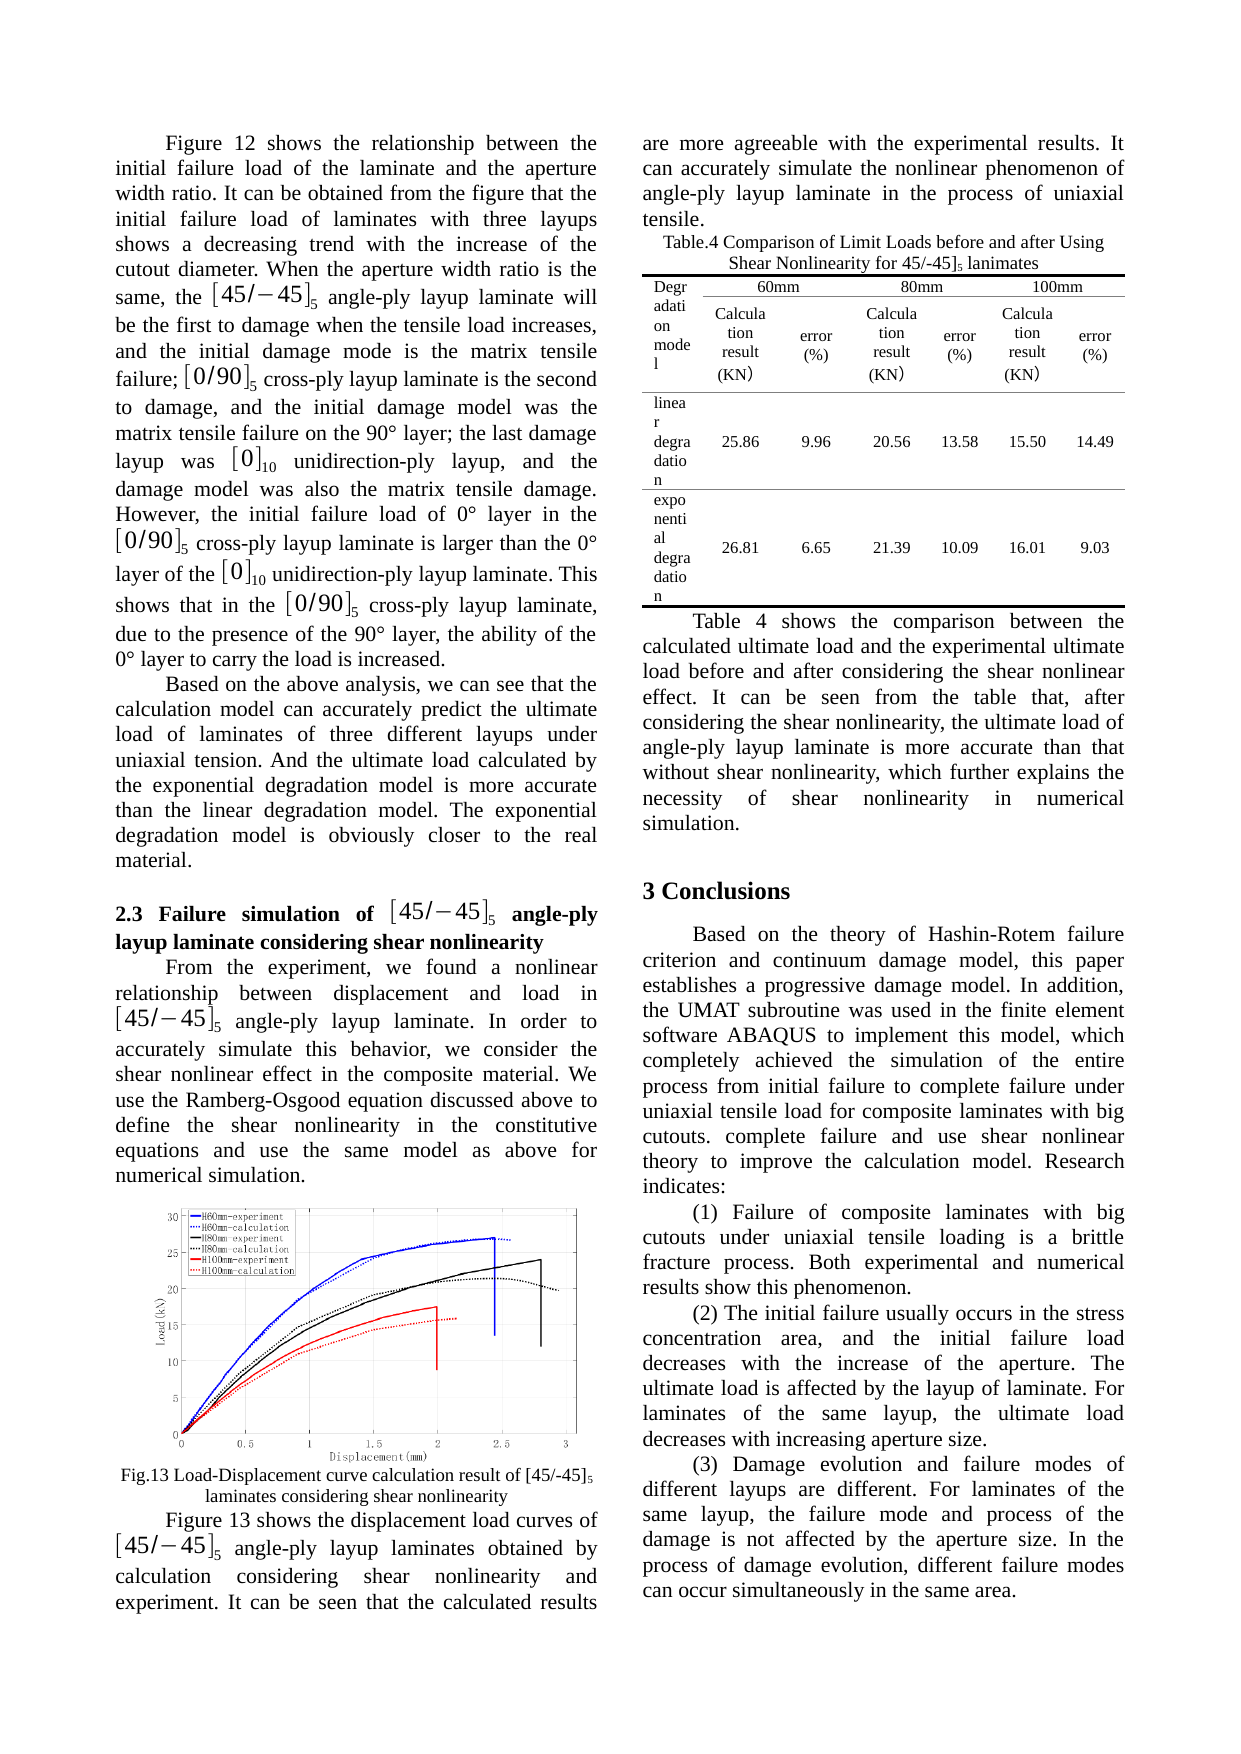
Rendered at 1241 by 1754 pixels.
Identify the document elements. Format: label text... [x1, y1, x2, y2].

text From the experiment, we found a nonlinear relationship between displacement and load in angle-ply layup laminate. In order to accurately simulate this behavior, we consider the shear nonlinear effect in the composite material. We use the Ramberg-Osgood equation discussed above to define the shear nonlinearity in the constitutive equations and use the same model as above for numerical simulation. [115, 954, 598, 1187]
table_cell Calculation result (KN） [990, 297, 1065, 392]
table_cell linear degradation [642, 393, 702, 489]
text Figure 12 shows the relationship between the initial failure load of the laminate and the aperture width ratio. It can be obtained from the figure that the initial failure load of laminates with three layups shows a decreasing trend with the increase of the cutout diameter. When the aperture width ratio is the same, the angle-ply layup laminate will be the first to damage when the tensile load increases, and the initial damage mode is the matrix tensile failure; cross-ply layup laminate is the second to damage, and the initial damage model was the matrix tensile failure on the 90° layer; the last damage layup was unidirection-ply layup, and the damage model was also the matrix tensile damage. However, the initial failure load of 0° layer in the cross-ply layup laminate is larger than the 0° layer of the unidirection-ply layup laminate. This shows that in the cross-ply layup laminate, due to the presence of the 90° layer, the ability of the 0° layer to carry the load is increased. [115, 130, 598, 671]
table_cell error (%) [929, 297, 990, 392]
table_cell 6.65 [778, 490, 854, 605]
text Figure 13 shows the displacement load curves of angle-ply layup laminates obtained by calculation considering shear nonlinearity and experiment. It can be seen that the calculated results are more agreeable with the experimental results. It can accurately simulate the nonlinear phenomenon of angle-ply layup laminate in the process of uniaxial tensile. [642, 130, 1125, 231]
table_cell 13.58 [929, 393, 990, 489]
text (1) Failure of composite laminates with big cutouts under uniaxial tensile loading is a brittle fracture process. Both experimental and numerical results show this phenomenon. [642, 1199, 1125, 1299]
table_header 60mm [703, 277, 854, 296]
table_header 100mm [990, 277, 1125, 296]
table_cell Calculation result (KN） [703, 297, 778, 392]
table_cell 16.01 [990, 490, 1065, 605]
text (3) Damage evolution and failure modes of different layups are different. For laminates of the same layup, the failure mode and process of the damage is not affected by the aperture size. In the process of damage evolution, different failure modes can occur simultaneously in the same area. [642, 1451, 1125, 1602]
table_cell 14.49 [1065, 393, 1125, 489]
table_cell 25.86 [703, 393, 778, 489]
table_cell Calculation result (KN） [854, 297, 929, 392]
table_cell 15.50 [990, 393, 1065, 489]
table_cell 9.96 [778, 393, 854, 489]
text Based on the theory of Hashin-Rotem failure criterion and continuum damage model, this paper establishes a progressive damage model. In addition, the UMAT subroutine was used in the finite element software ABAQUS to implement this model, which completely achieved the simulation of the entire process from initial failure to complete failure under uniaxial tensile load for composite laminates with big cutouts. complete failure and use shear nonlinear theory to improve the calculation model. Research indicates: [642, 921, 1125, 1199]
text Fig.13 Load-Displacement curve calculation result of [45/-45]5 laminates considering shear nonlinearity [115, 1464, 598, 1507]
text 2.3 Failure simulation of angle-ply layup laminate considering shear nonlinearity [115, 898, 598, 954]
table_cell 26.81 [703, 490, 778, 605]
text 3 Conclusions [642, 876, 1125, 905]
table_cell 9.03 [1065, 490, 1125, 605]
text (2) The initial failure usually occurs in the stress concentration area, and the initial failure load decreases with the increase of the aperture. The ultimate load is affected by the layup of laminate. For laminates of the same layup, the ultimate load decreases with increasing aperture size. [642, 1299, 1125, 1451]
text Table 4 shows the comparison between the calculated ultimate load and the experimental ultimate load before and after considering the shear nonlinear effect. It can be seen from the table that, after considering the shear nonlinearity, the ultimate load of angle-ply layup laminate is more accurate than that without shear nonlinearity, which further explains the necessity of shear nonlinearity in numerical simulation. [642, 608, 1125, 835]
text Based on the above analysis, we can see that the calculation model can accurately predict the ultimate load of laminates of three different layups under uniaxial tension. And the ultimate load calculated by the exponential degradation model is more accurate than the linear degradation model. The exponential degradation model is obviously closer to the real material. [115, 671, 598, 873]
text Table.4 Comparison of Limit Loads before and after Using Shear Nonlinearity for 45/-45]5 lanimates [642, 231, 1125, 274]
table_cell 10.09 [929, 490, 990, 605]
table_cell 21.39 [854, 490, 929, 605]
table_cell error (%) [778, 297, 854, 392]
table_cell error (%) [1065, 297, 1125, 392]
table_cell 20.56 [854, 393, 929, 489]
table_header Degradation model [642, 277, 702, 392]
text Figure 13 shows the displacement load curves of angle-ply layup laminates obtained by calculation considering shear nonlinearity and experiment. It can be seen that the calculated results are more agreeable with the experimental results. It can accurately simulate the nonlinear phenomenon of angle-ply layup laminate in the process of uniaxial tensile. [115, 1507, 598, 1614]
table_cell exponential degradation [642, 490, 702, 605]
table_header 80mm [854, 277, 990, 296]
picture [115, 1187, 620, 1464]
